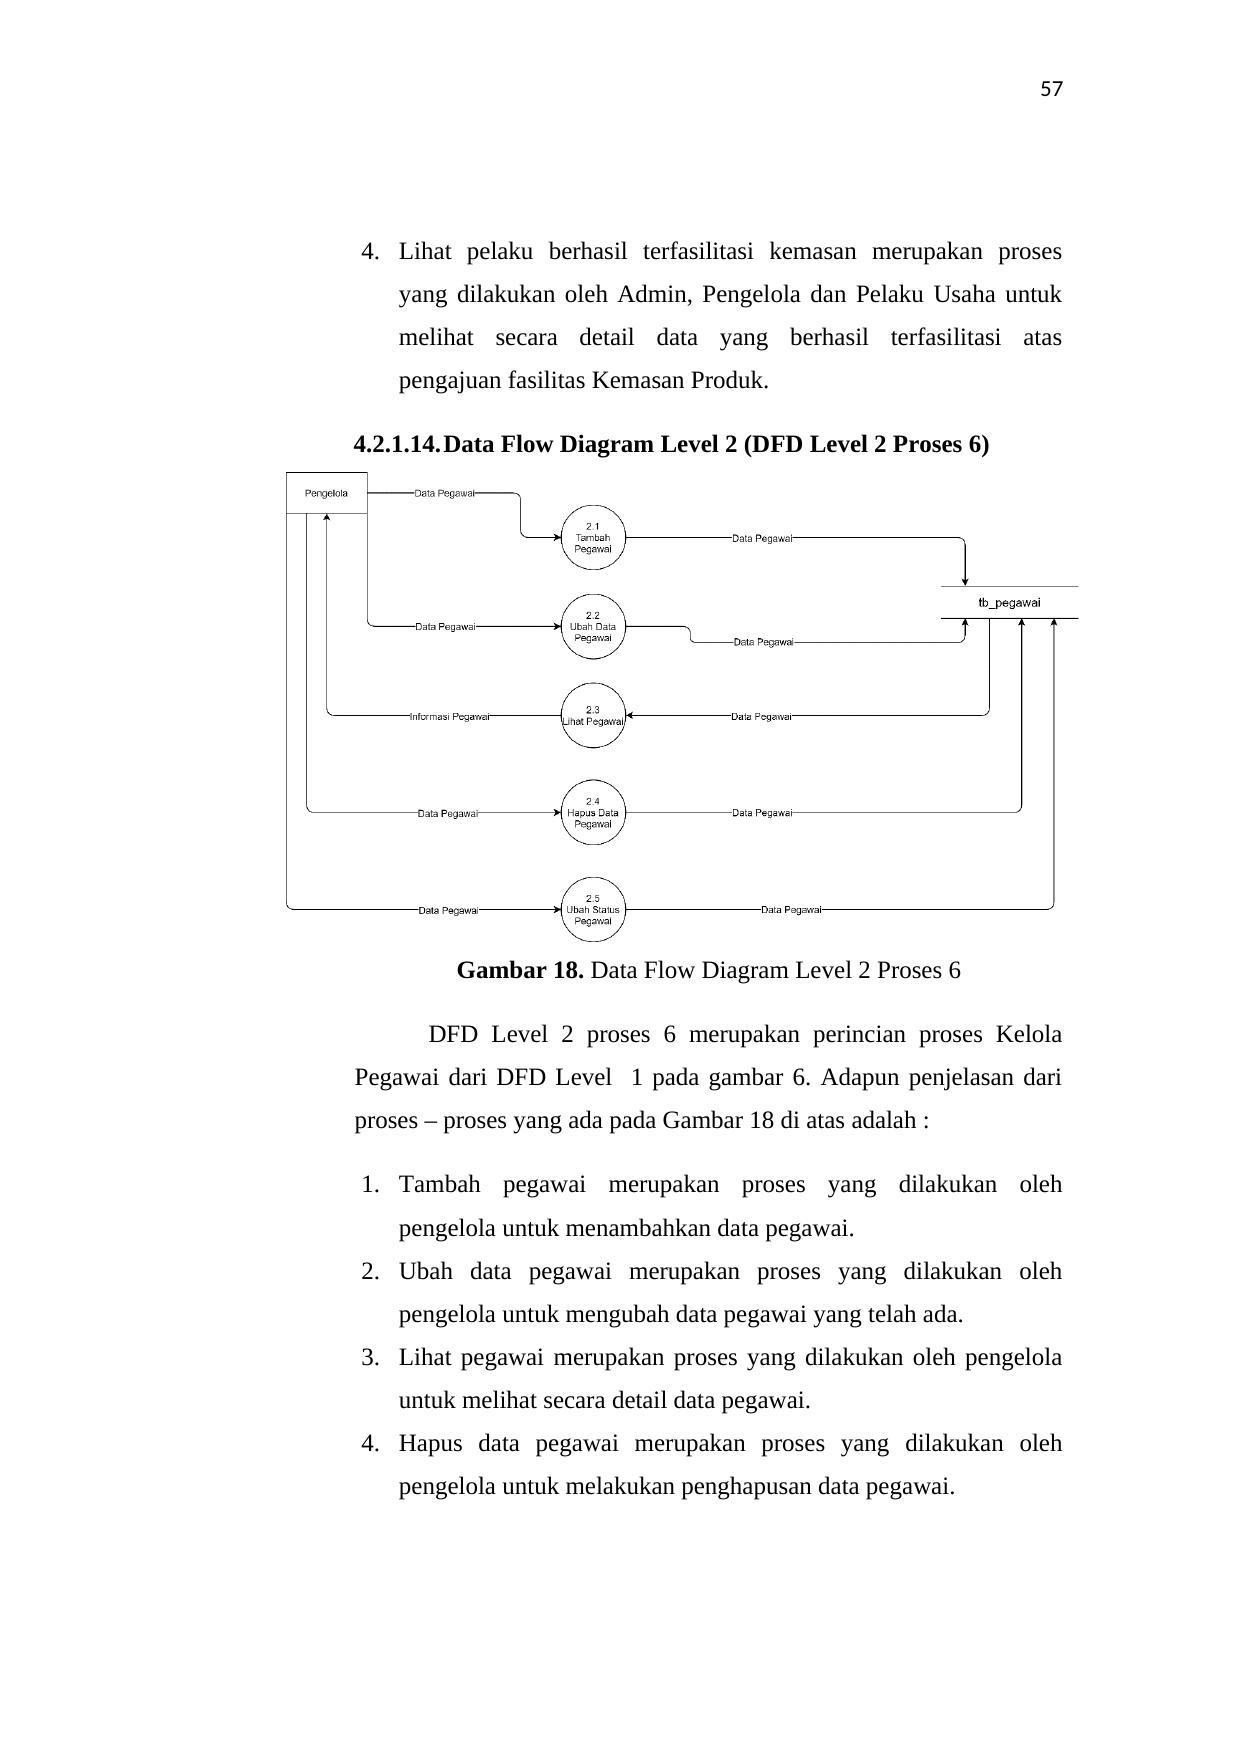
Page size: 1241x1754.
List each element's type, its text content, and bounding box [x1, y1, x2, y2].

list Ubah data pegawai merupakan proses yang dilakukan oleh pengelola untuk mengubah data pegawai yang telah ada. [361, 1256, 1063, 1328]
subtitle Data Flow Diagram Level 2 (DFD Level 2 Proses 6) [353, 429, 1063, 458]
list Lihat pelaku berhasil terfasilitasi kemasan merupakan proses yang dilakukan oleh Admin, Pengelola dan Pelaku Usaha untuk melihat secara detail data yang berhasil terfasilitasi atas pengajuan fasilitas Kemasan Produk. [361, 236, 1063, 394]
list Tambah pegawai merupakan proses yang dilakukan oleh pengelola untuk menambahkan data pegawai. [361, 1169, 1063, 1241]
picture [280, 472, 1080, 942]
text DFD Level 2 proses 6 merupakan perincian proses Kelola Pegawai dari DFD Level 1 pada gambar 6. Adapun penjelasan dari proses – proses yang ada pada Gambar 18 di atas adalah : [354, 1019, 1063, 1134]
list Hapus data pegawai merupakan proses yang dilakukan oleh pengelola untuk melakukan penghapusan data pegawai. [361, 1428, 1063, 1500]
list Lihat pegawai merupakan proses yang dilakukan oleh pengelola untuk melihat secara detail data pegawai. [361, 1342, 1063, 1414]
text Gambar 18. Data Flow Diagram Level 2 Proses 6 [354, 955, 1063, 984]
